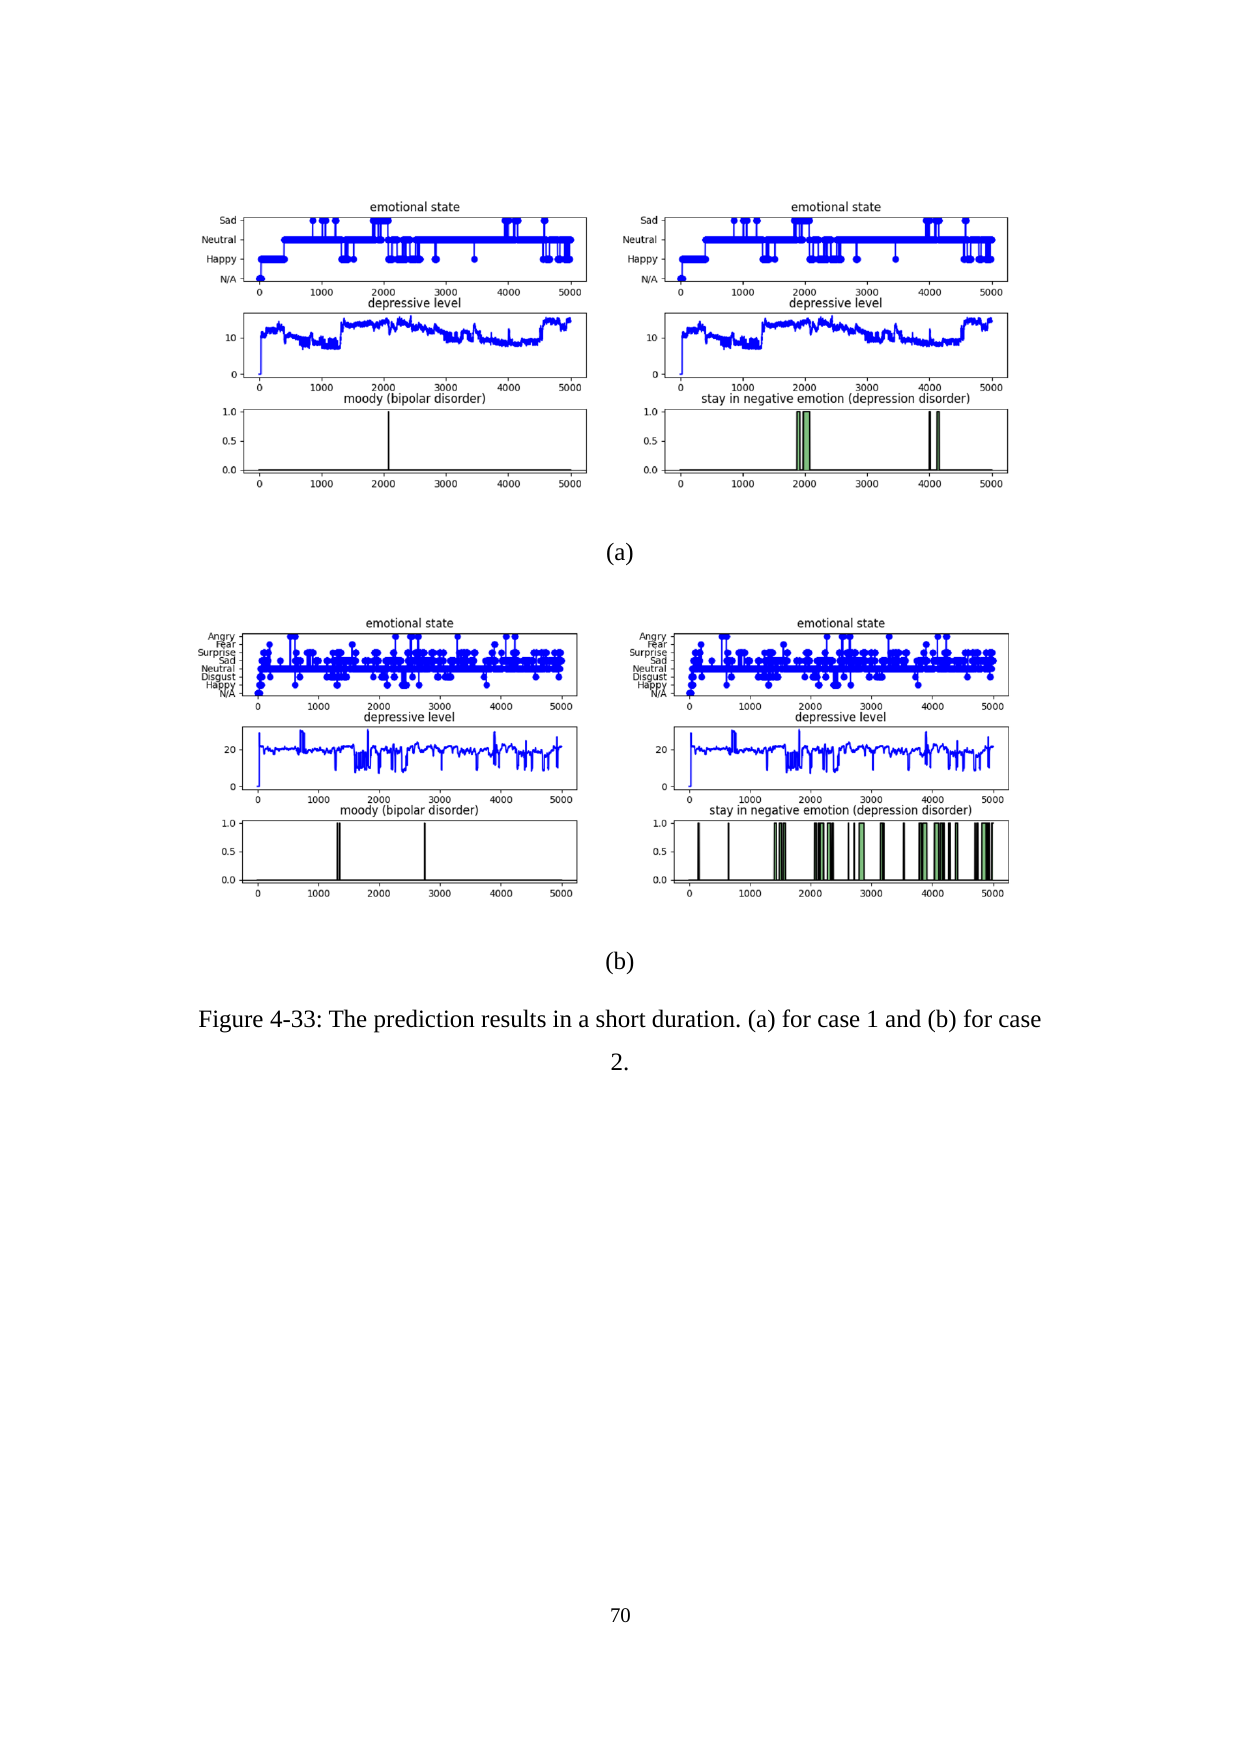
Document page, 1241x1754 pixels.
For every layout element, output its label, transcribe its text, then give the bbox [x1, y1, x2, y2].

table_header [177, 177, 1062, 537]
table_cell (b) [177, 946, 1062, 1004]
table_cell (a) [177, 537, 1062, 594]
picture [188, 594, 1051, 918]
table_cell [177, 594, 1062, 946]
picture [188, 177, 1051, 509]
